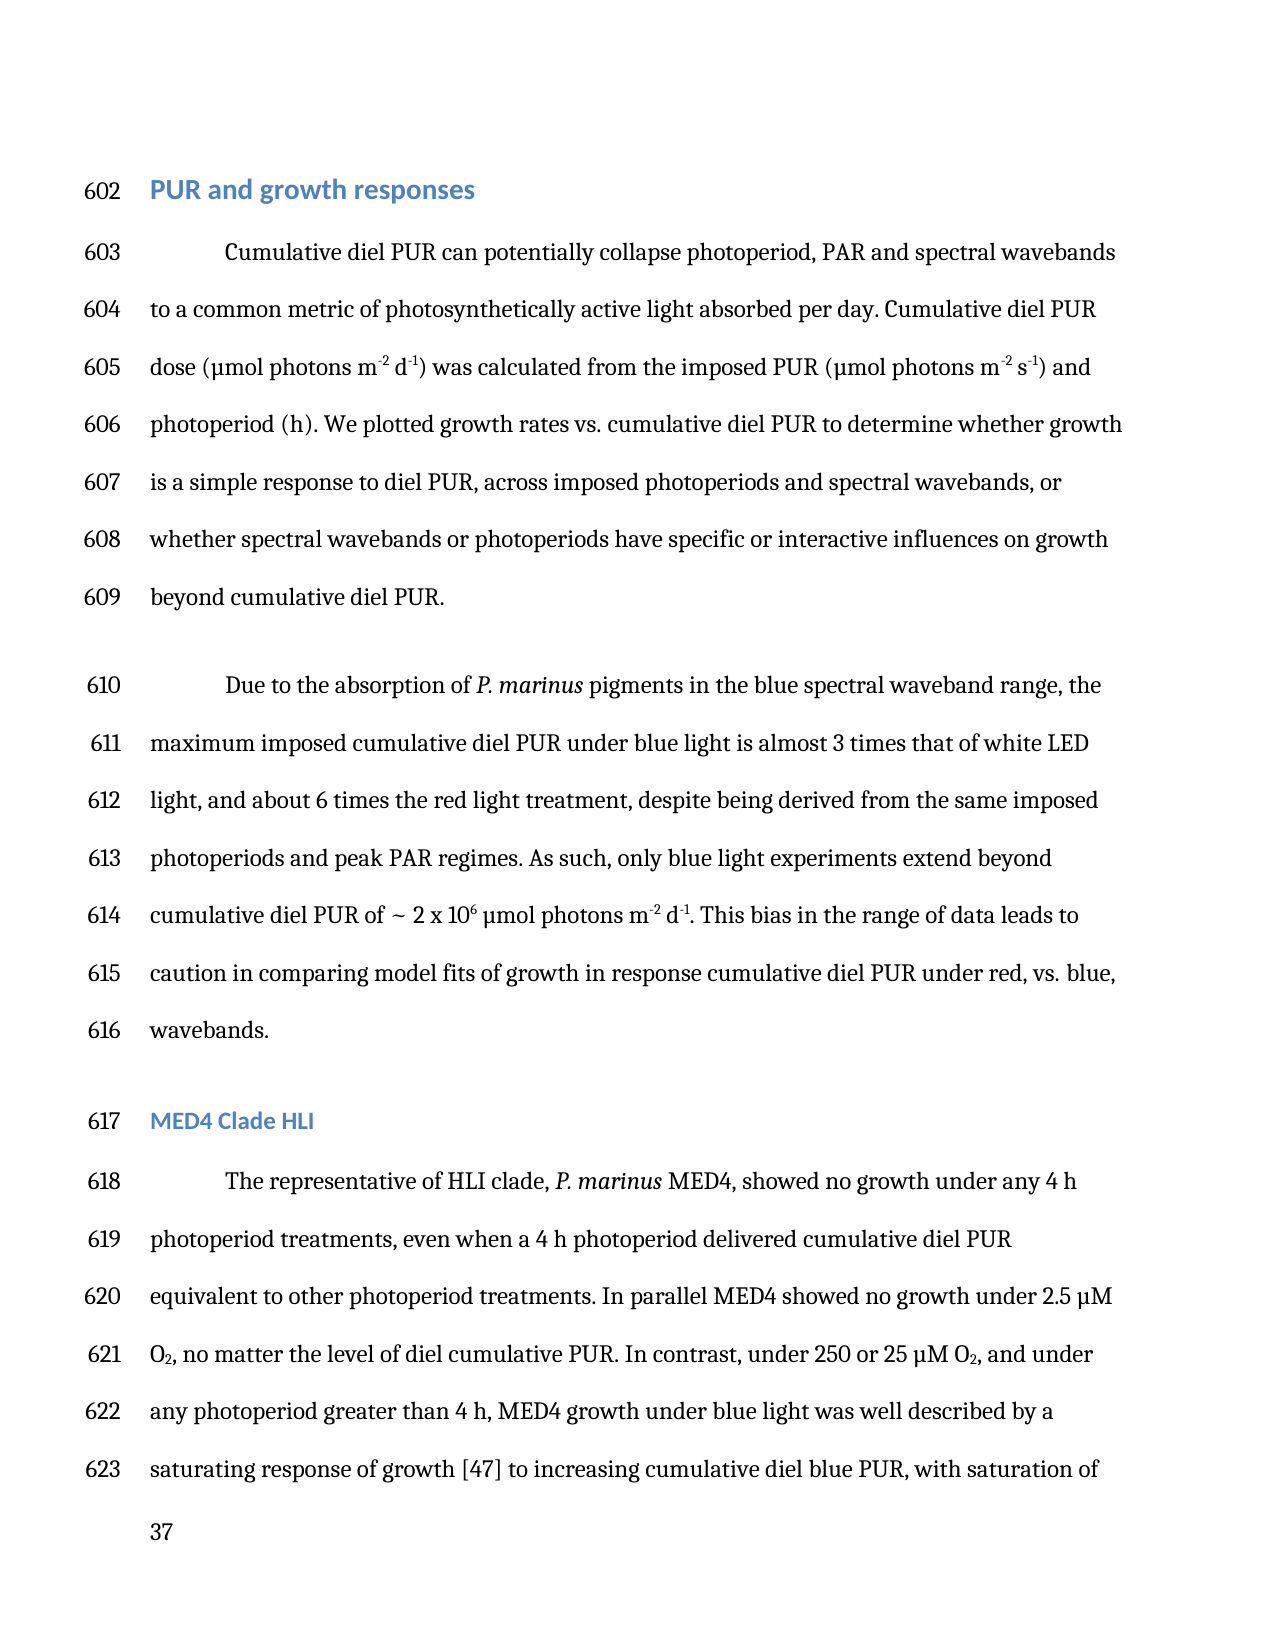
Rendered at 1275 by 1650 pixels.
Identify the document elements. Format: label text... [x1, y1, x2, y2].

subtitle PUR and growth responses [150, 171, 1125, 206]
subtitle MED4 Clade HLI [150, 1105, 1125, 1136]
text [150, 1167, 1125, 1483]
text Cumulative diel PUR can potentially collapse photoperiod, PAR and spectral wavebands to a common metric of photosynthetically active light absorbed per day. Cumulative diel PUR dose (µmol photons m-2 d-1) was calculated from the imposed PUR (µmol photons m-2 s-1) and photoperiod (h). We plotted growth rates vs. cumulative diel PUR to determine whether growth is a simple response to diel PUR, across imposed photoperiods and spectral wavebands, or whether spectral wavebands or photoperiods have specific or interactive influences on growth beyond cumulative diel PUR. [150, 238, 1125, 611]
text Due to the absorption of P. marinus pigments in the blue spectral waveband range, the maximum imposed cumulative diel PUR under blue light is almost 3 times that of white LED light, and about 6 times the red light treatment, despite being derived from the same imposed photoperiods and peak PAR regimes. As such, only blue light experiments extend beyond cumulative diel PUR of ~ 2 x 106 µmol photons m-2 d-1. This bias in the range of data leads to caution in comparing model fits of growth in response cumulative diel PUR under red, vs. blue, wavebands. [150, 671, 1125, 1045]
